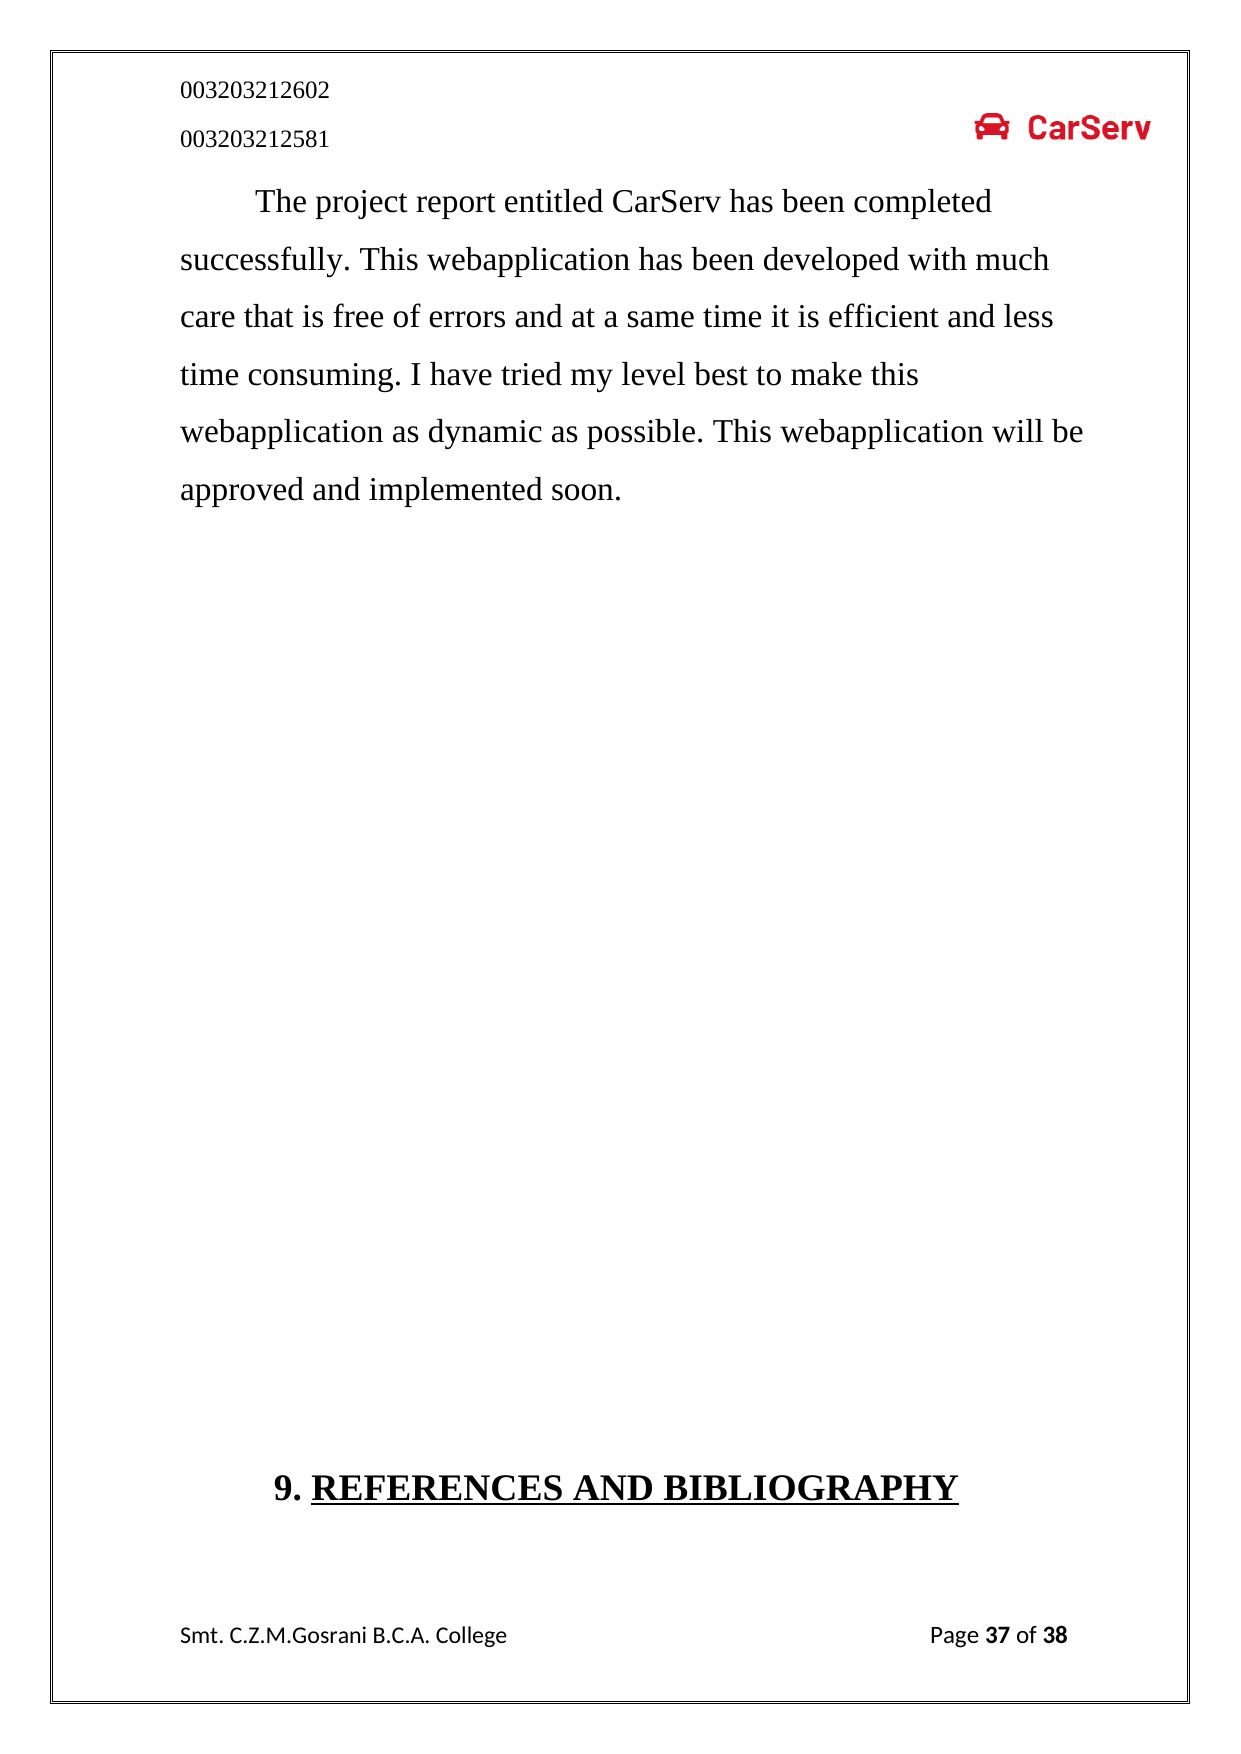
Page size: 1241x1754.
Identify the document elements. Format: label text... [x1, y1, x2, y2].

list The project report entitled CarServ has been completed successfully. This webapplication has been developed with much care that is free of errors and at a same time it is efficient and less time consuming. I have tried my level best to make this webapplication as dynamic as possible. This webapplication will be approved and implemented soon. [180, 181, 1090, 507]
picture [968, 103, 1155, 147]
list REFERENCES AND BIBLIOGRAPHY [142, 1465, 1090, 1508]
